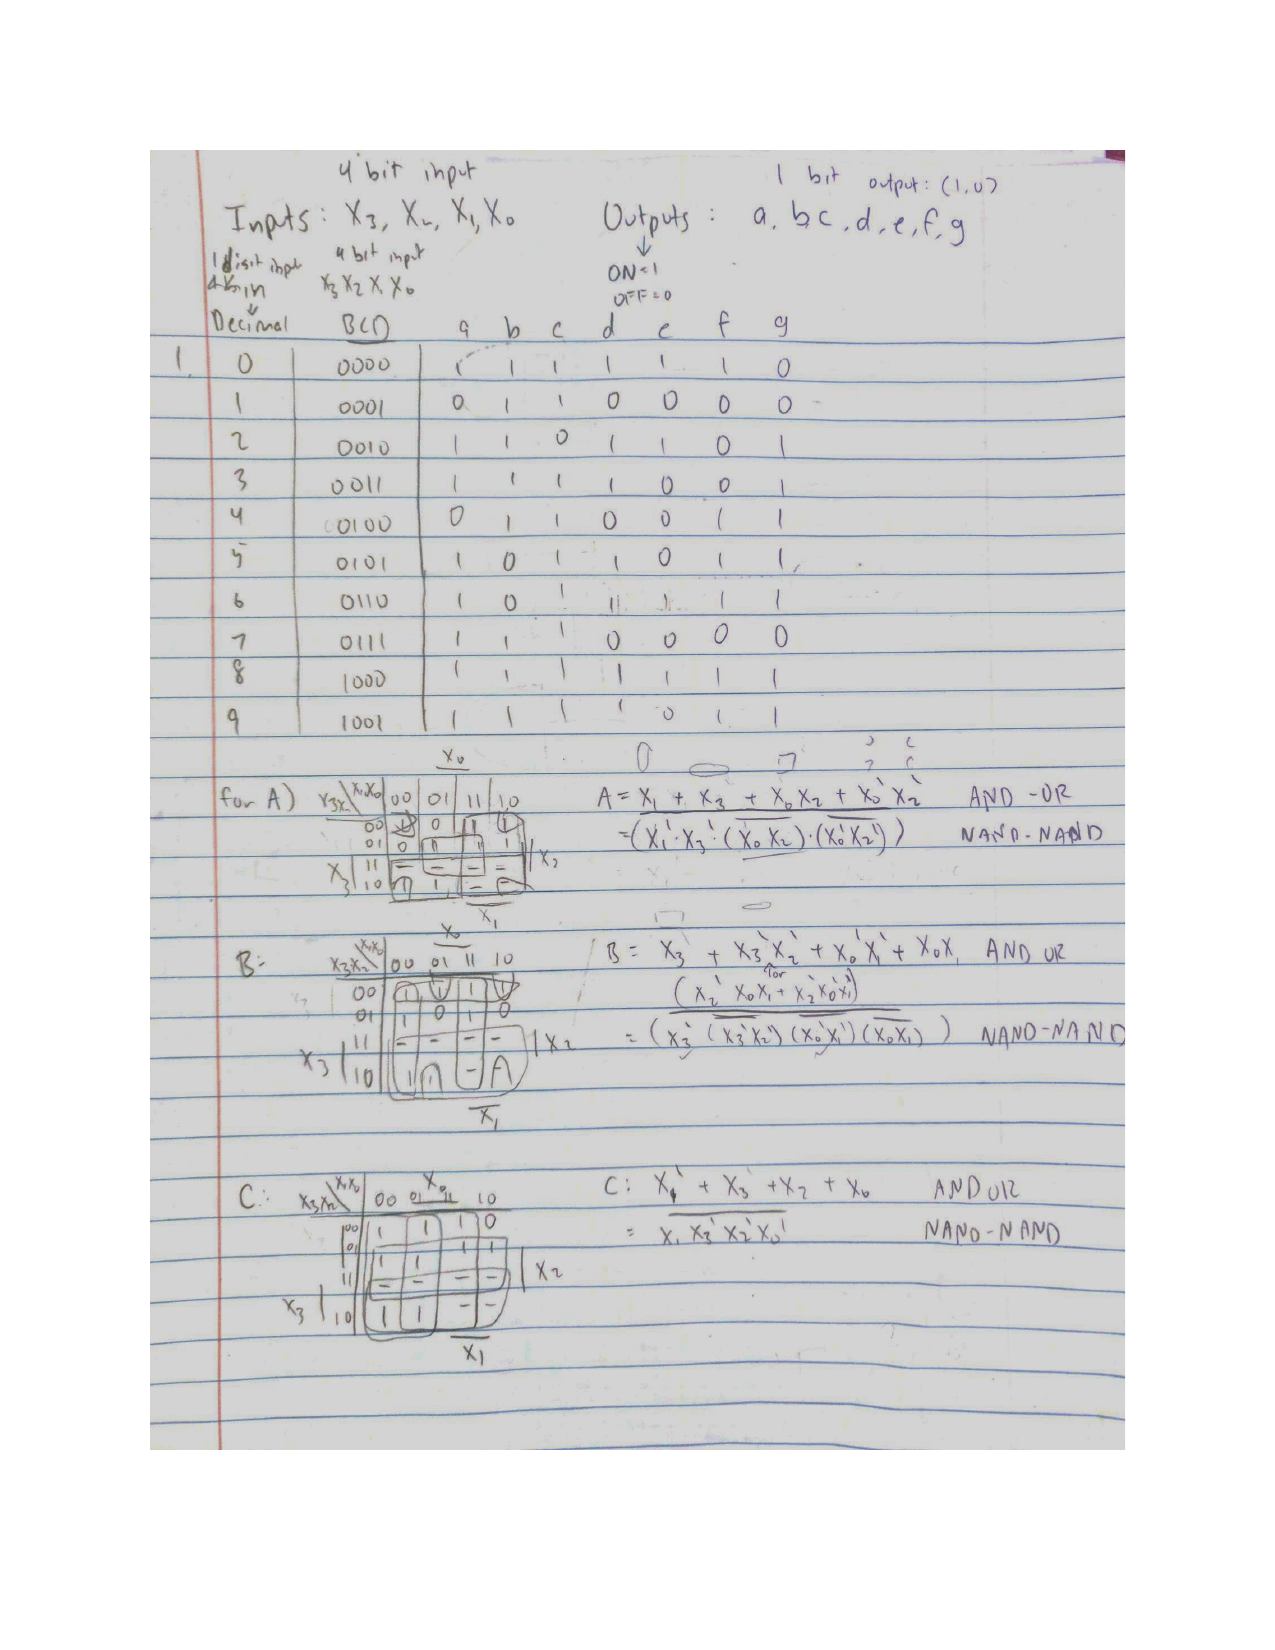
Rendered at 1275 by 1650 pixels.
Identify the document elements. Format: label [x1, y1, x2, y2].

picture [150, 150, 1125, 1450]
